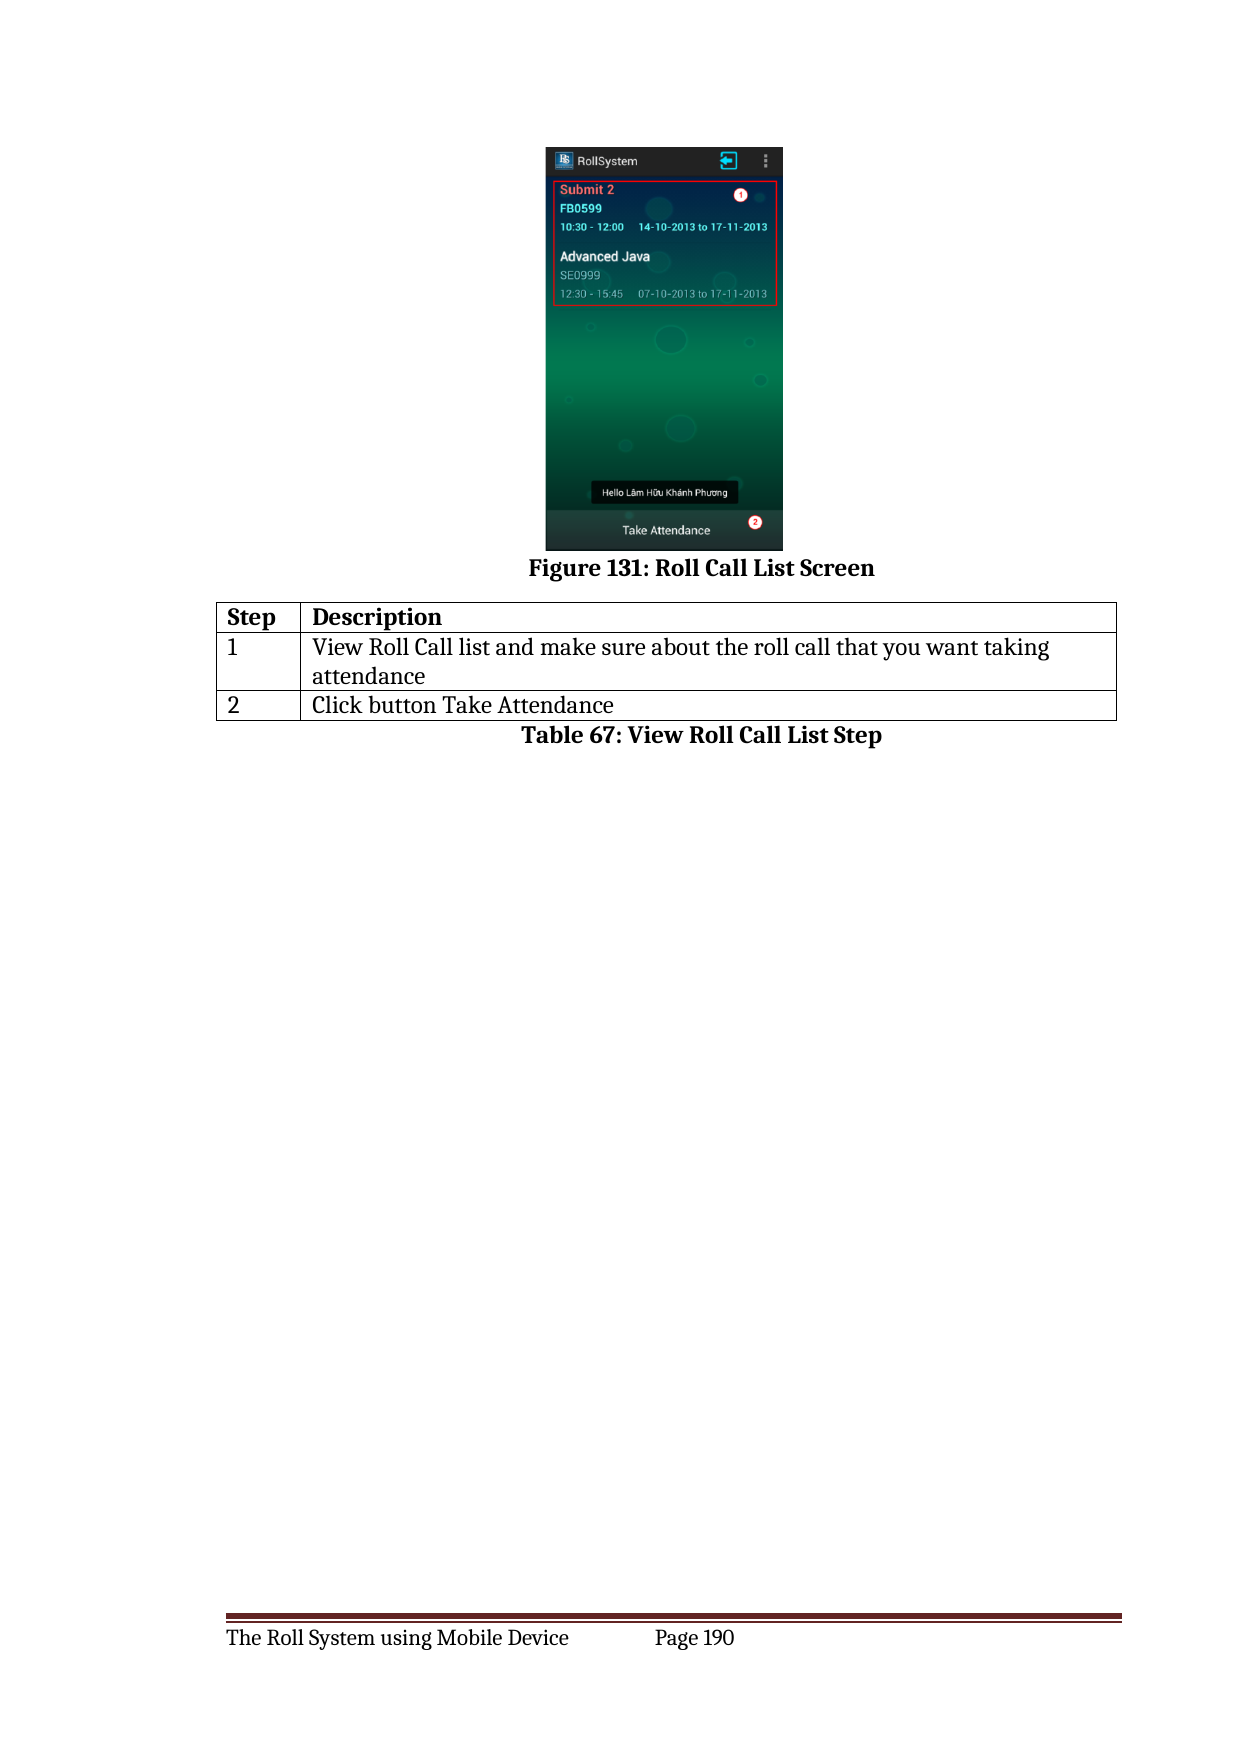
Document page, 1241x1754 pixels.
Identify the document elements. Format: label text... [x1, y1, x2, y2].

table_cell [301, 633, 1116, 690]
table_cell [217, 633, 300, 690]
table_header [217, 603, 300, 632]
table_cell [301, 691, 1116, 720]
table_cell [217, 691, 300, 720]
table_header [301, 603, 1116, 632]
picture [545, 147, 783, 551]
list Figure 131: Roll Call List Screen [282, 554, 1122, 583]
list Table 67: View Roll Call List Step [282, 721, 1122, 750]
